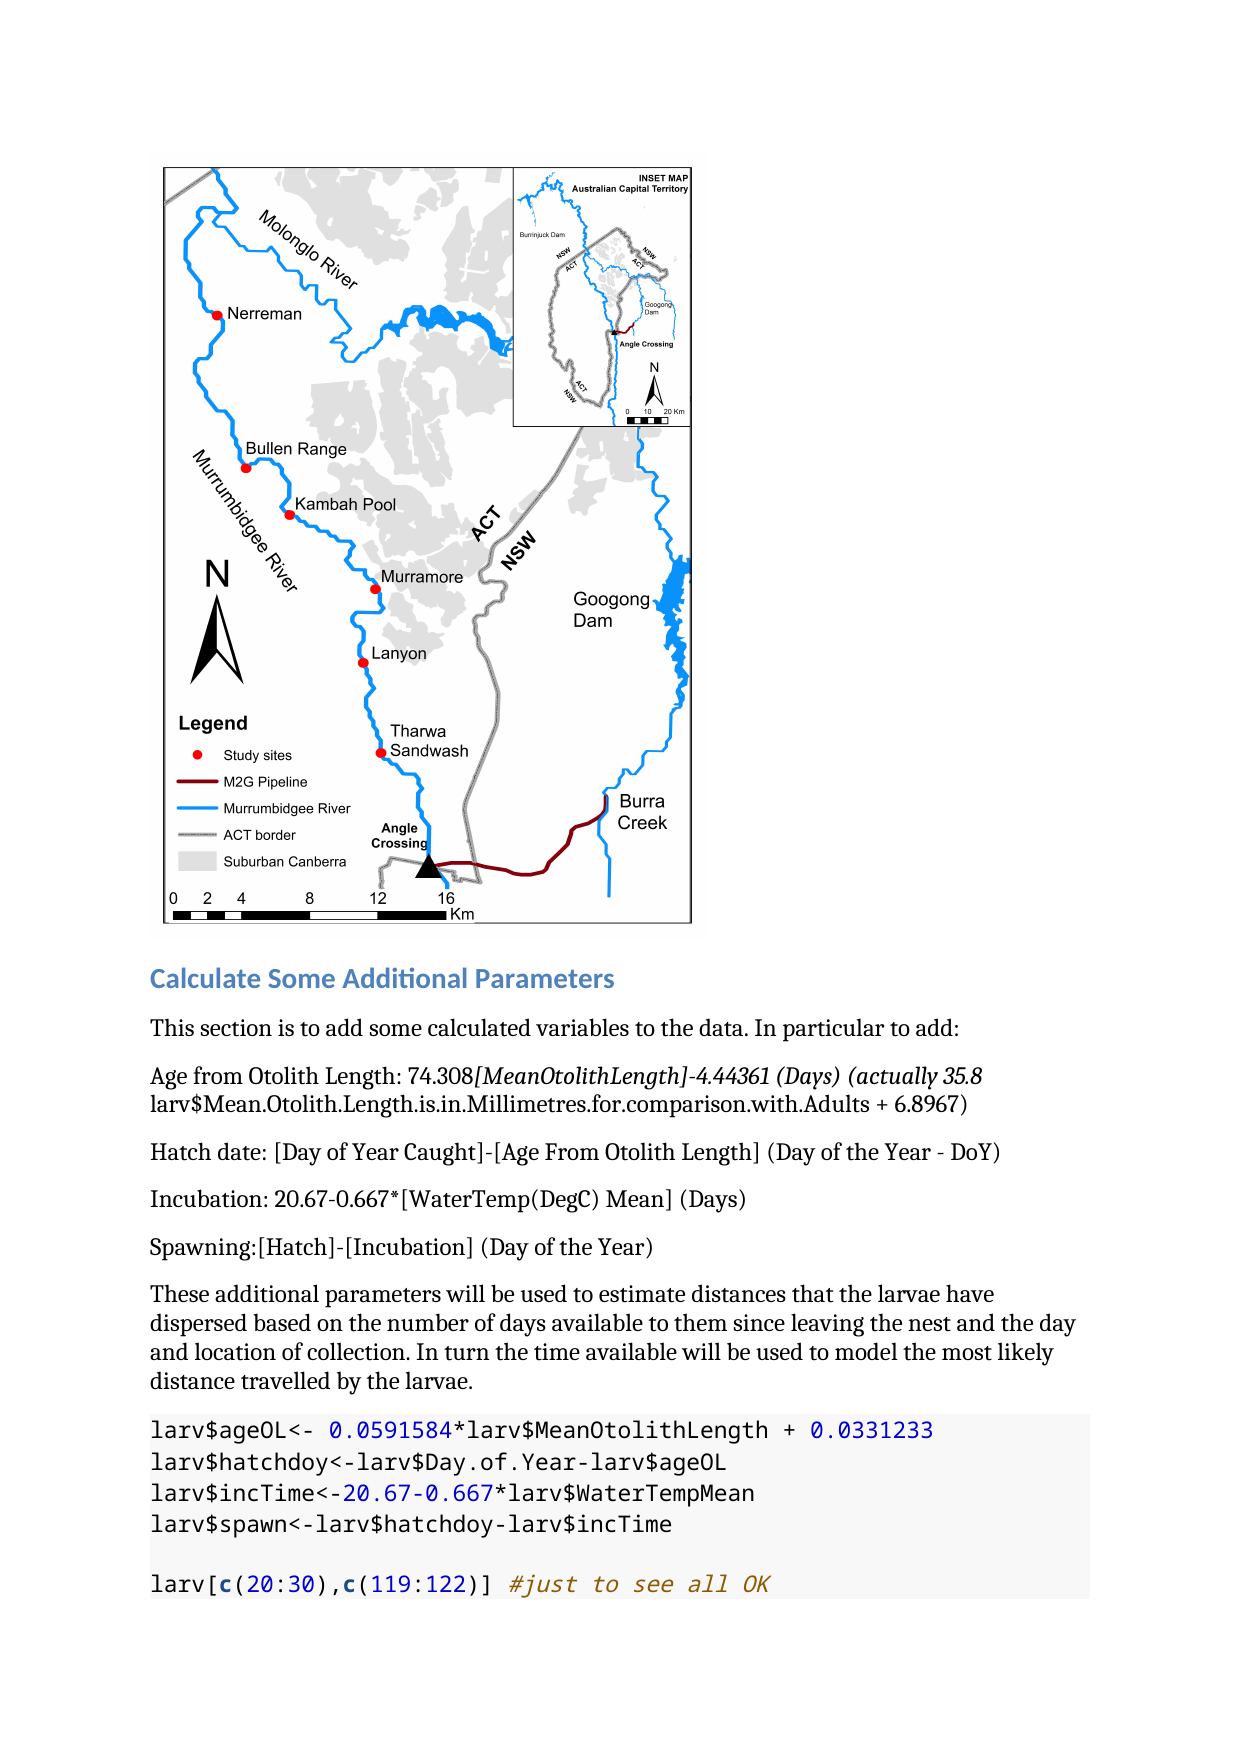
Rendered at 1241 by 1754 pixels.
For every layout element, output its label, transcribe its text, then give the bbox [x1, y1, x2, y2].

text Age from Otolith Length: 74.308[MeanOtolithLength]-4.44361 (Days) (actually 35.8 larv$Mean.Otolith.Length.is.in.Millimetres.for.comparison.with.Adults + 6.8967) [150, 1062, 1090, 1119]
subtitle Calculate Some Additional Parameters [150, 960, 1090, 995]
text These additional parameters will be used to estimate distances that the larvae have dispersed based on the number of days available to them since leaving the nest and the day and location of collection. In turn the time available will be used to model the most likely distance travelled by the larvae. [150, 1280, 1090, 1395]
text Hatch date: [Day of Year Caught]-[Age From Otolith Length] (Day of the Year - DoY) [150, 1138, 1090, 1167]
text This section is to add some calculated variables to the data. In particular to add: [150, 1014, 1090, 1043]
text Incubation: 20.67-0.667*[WaterTemp(DegC) Mean] (Days) [150, 1185, 1090, 1214]
text larv$ageOL<- 0.0591584*larv$MeanOtolithLength + 0.0331233 larv$hatchdoy<-larv$Day.of.Year-larv$ageOL larv$incTime<-20.67-0.667*larv$WaterTempMean larv$spawn<-larv$hatchdoy-larv$incTime larv[c(20:30),c(119:122)] #just to see all OK [150, 1414, 1090, 1599]
text Spawning:[Hatch]-[Incubation] (Day of the Year) [150, 1233, 1090, 1262]
